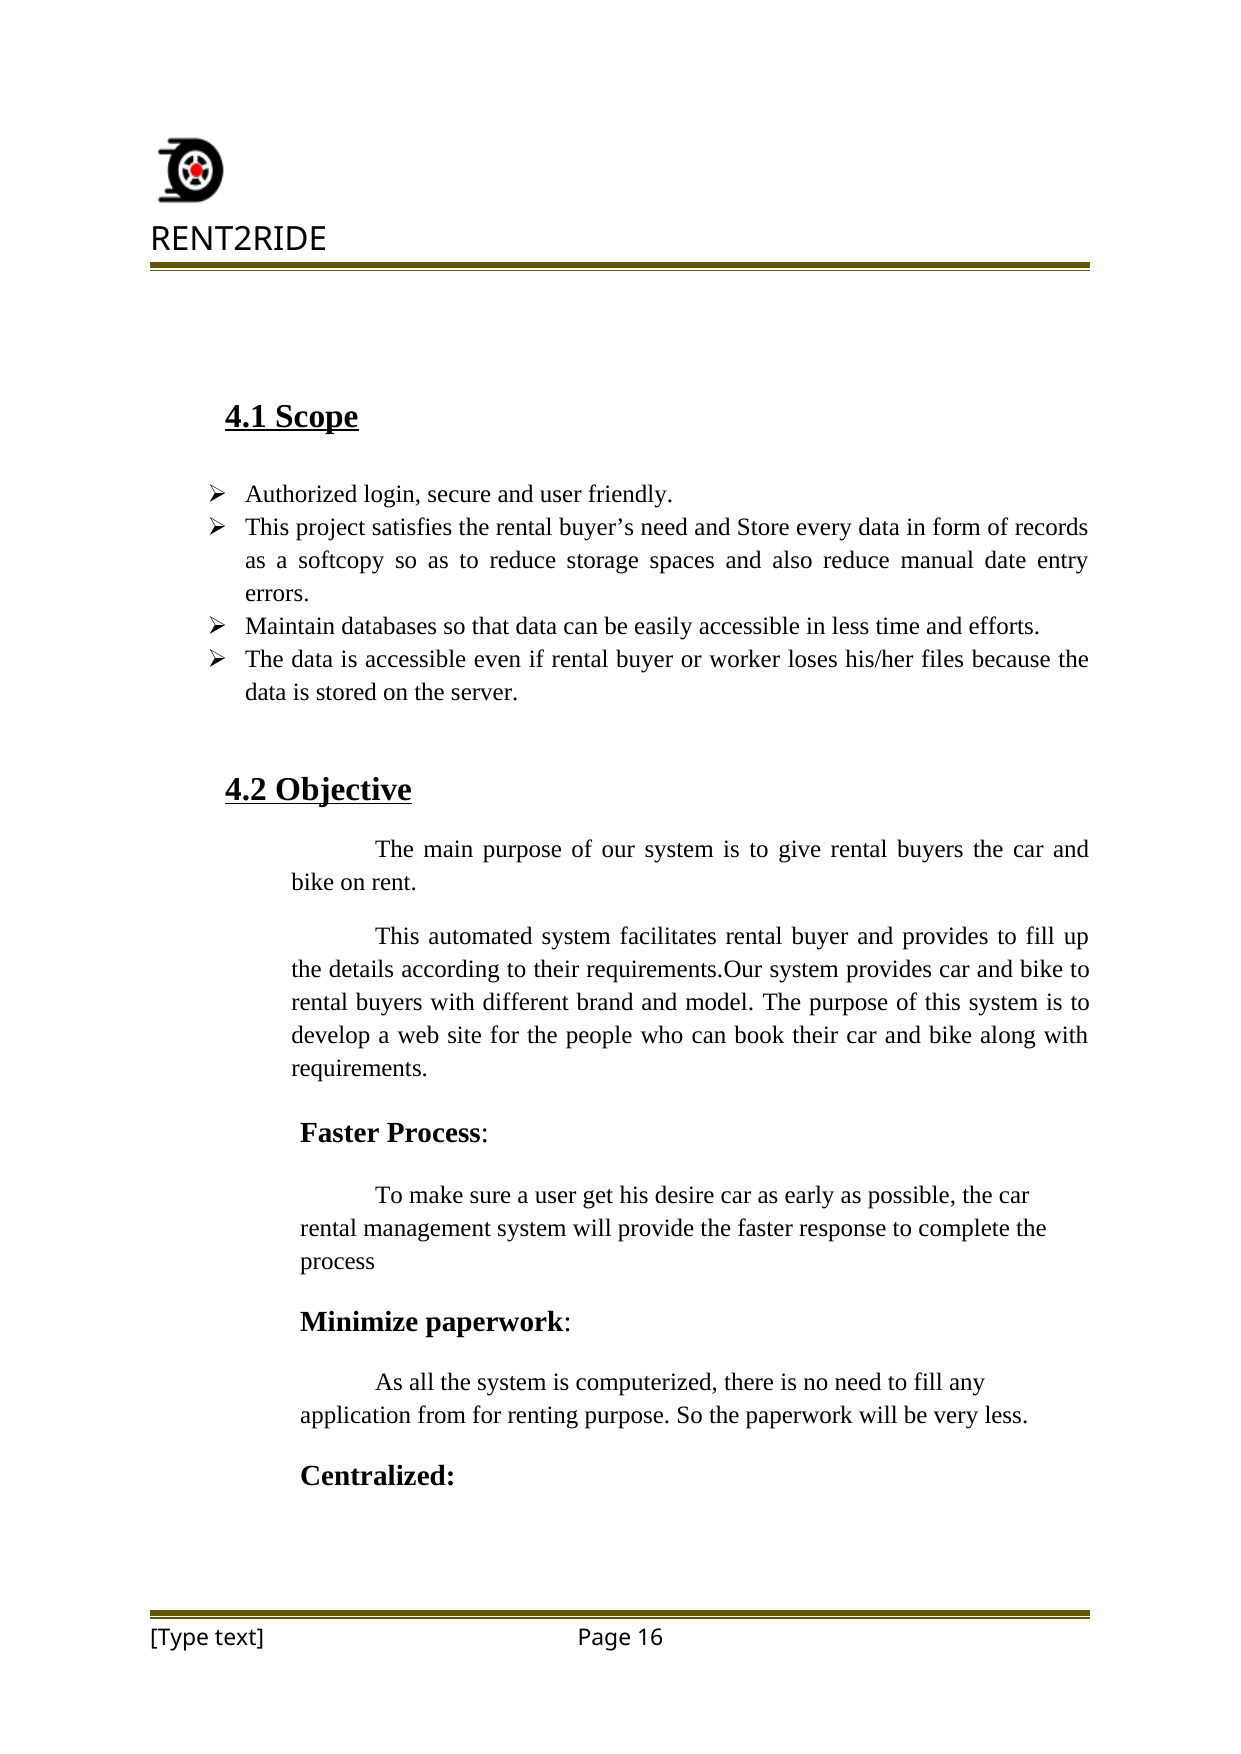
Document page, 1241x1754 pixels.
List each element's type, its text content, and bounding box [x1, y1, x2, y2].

list Maintain databases so that data can be easily accessible in less time and efforts. [207, 611, 1090, 640]
text As all the system is computerized, there is no need to fill any application from for renting purpose. So the paperwork will be very less. [150, 1367, 1090, 1429]
text To make sure a user get his desire car as early as possible, the car rental management system will provide the faster response to complete the process [150, 1180, 1090, 1274]
list This project satisfies the rental buyer’s need and Store every data in form of records as a softcopy so as to reduce storage spaces and also reduce manual date entry errors. [207, 512, 1090, 607]
text Faster Process: [156, 1115, 1078, 1149]
text 4.1 Scope [150, 396, 1090, 434]
list Authorized login, secure and user friendly. [207, 479, 1090, 508]
text 4.2 Objective [150, 769, 1090, 808]
list The data is accessible even if rental buyer or worker loses his/her files because the data is stored on the server. [207, 644, 1090, 706]
text Minimize paperwork: [150, 1304, 1090, 1337]
text This automated system facilitates rental buyer and provides to fill up the details according to their requirements.Our system provides car and bike to rental buyers with different brand and model. The purpose of this system is to develop a web site for the people who can book their car and bike along with requirements. [291, 921, 1090, 1082]
text Centralized: [150, 1458, 1090, 1492]
text The main purpose of our system is to give rental buyers the car and bike on rent. [291, 834, 1090, 896]
picture [150, 126, 229, 215]
